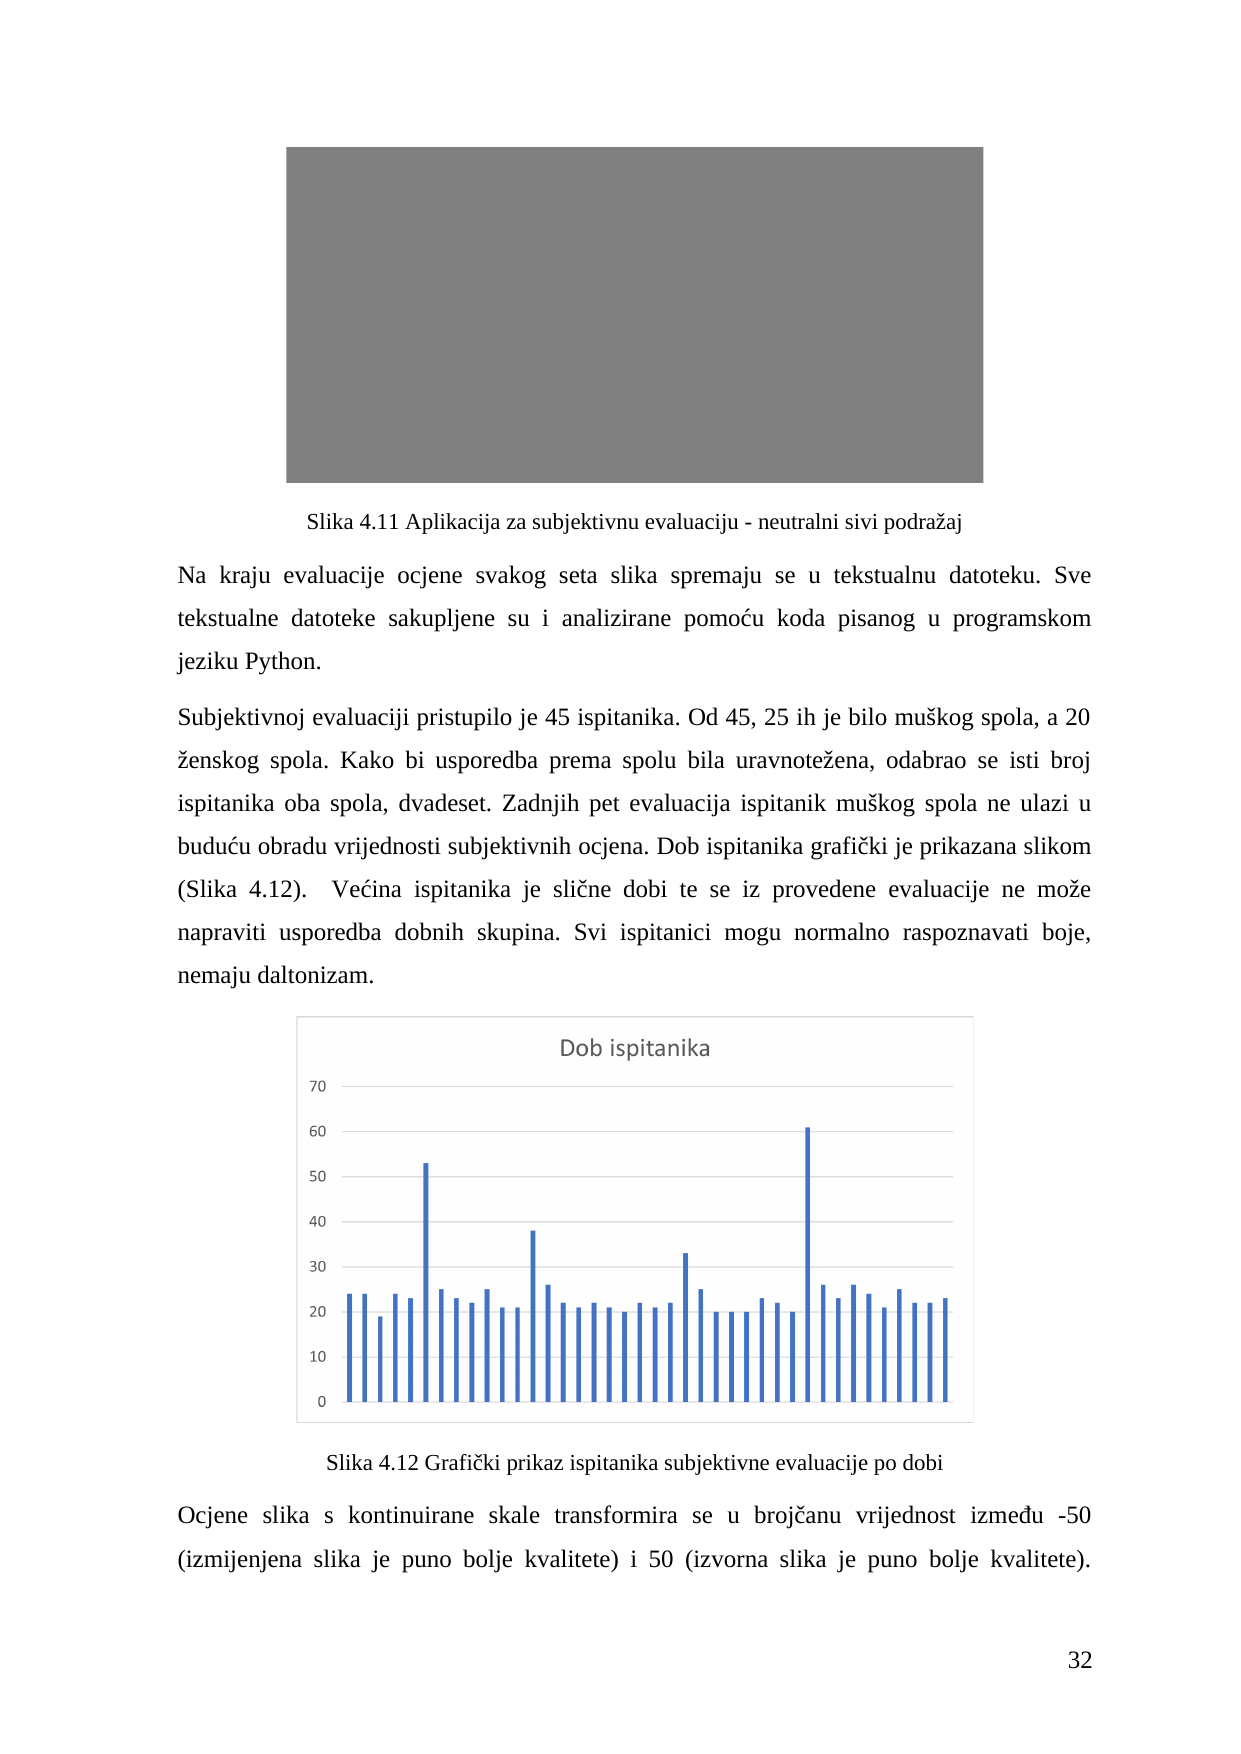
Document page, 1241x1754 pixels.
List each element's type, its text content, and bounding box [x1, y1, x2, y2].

text Slika 4.4 Aplikacija za subjektivnu evaluaciju - neutralni sivi podražaj [177, 508, 1092, 534]
picture [286, 147, 984, 483]
text Slika 4.5 Grafički prikaz ispitanika subjektivne evaluacije po dobi [177, 1448, 1092, 1475]
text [177, 1501, 1092, 1572]
picture [296, 1016, 974, 1423]
text Na kraju evaluacije ocjene svakog seta slika spremaju se u tekstualnu datoteku. Sve tekstualne datoteke sakupljene su i analizirane pomoću koda pisanog u programskom jeziku Python. [177, 560, 1092, 675]
